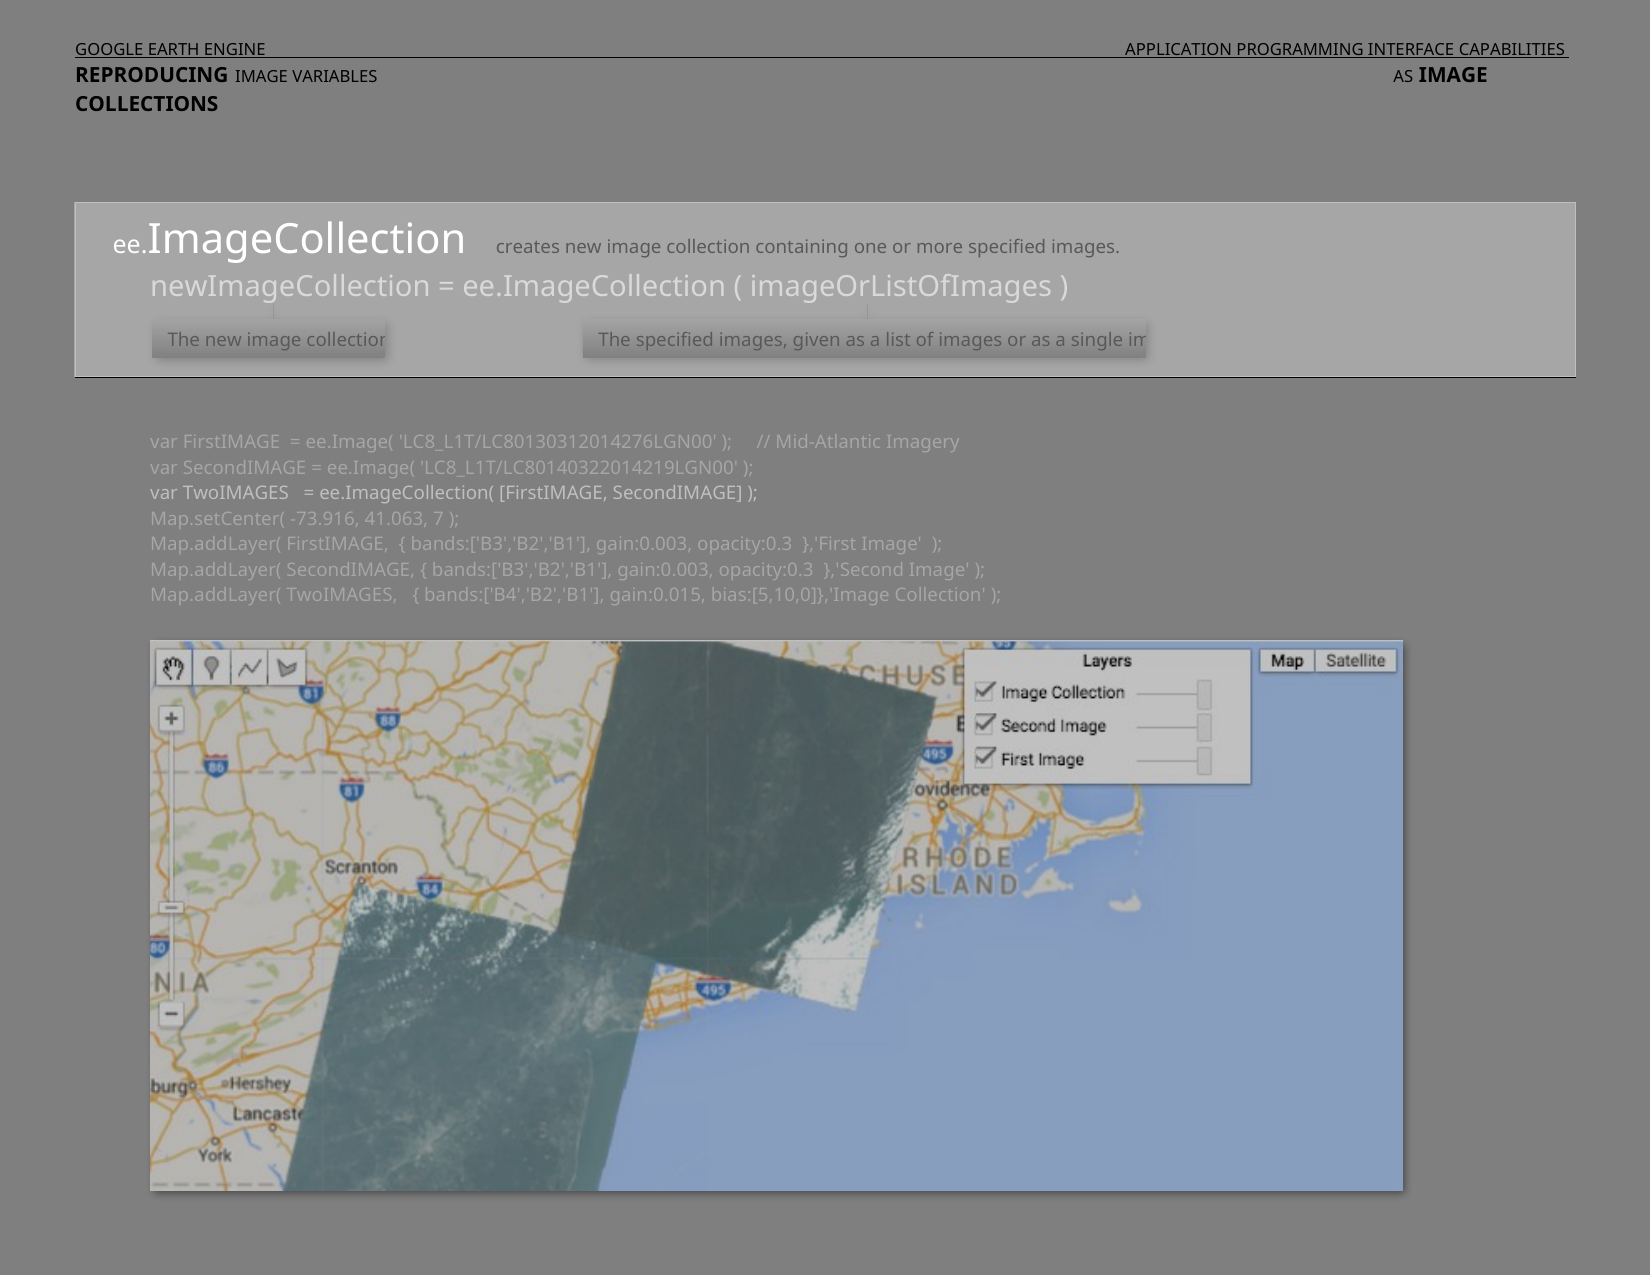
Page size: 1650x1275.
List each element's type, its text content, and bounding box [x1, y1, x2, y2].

text Map.addLayer( SecondIMAGE, { bands:['B3','B2','B1'], gain:0.003, opacity:0.3 },'Second Image' ); [150, 556, 1650, 582]
text newImageCollection = ee.ImageCollection ( imageOrListOfImages ) [76, 259, 1575, 299]
text REPRODUCING IMAGE VARIABLES AS IMAGE COLLECTIONS [75, 60, 1575, 117]
picture [150, 640, 1403, 1191]
text var FirstIMAGE = ee.Image( 'LC8_L1T/LC80130312014276LGN00' ); // Mid-Atlantic Imagery [150, 428, 1650, 454]
text Map.setCenter( -73.916, 41.063, 7 ); [150, 505, 1650, 531]
text Map.addLayer( FirstIMAGE, { bands:['B3','B2','B1'], gain:0.003, opacity:0.3 },'First Image' ); [150, 531, 1650, 556]
text GOOGLE EARTH ENGINE APPLICATION PROGRAMMING INTERFACE CAPABILITIES [75, 37, 1650, 60]
text ee.ImageCollection creates new image collection containing one or more specified images. [76, 203, 1575, 259]
text var TwoIMAGES = ee.ImageCollection( [FirstIMAGE, SecondIMAGE] ); [150, 479, 1650, 505]
text var SecondIMAGE = ee.Image( 'LC8_L1T/LC80140322014219LGN00' ); [150, 454, 1650, 479]
text Map.addLayer( TwoIMAGES, { bands:['B4','B2','B1'], gain:0.015, bias:[5,10,0]},'Image Collection' ); [150, 582, 1650, 607]
